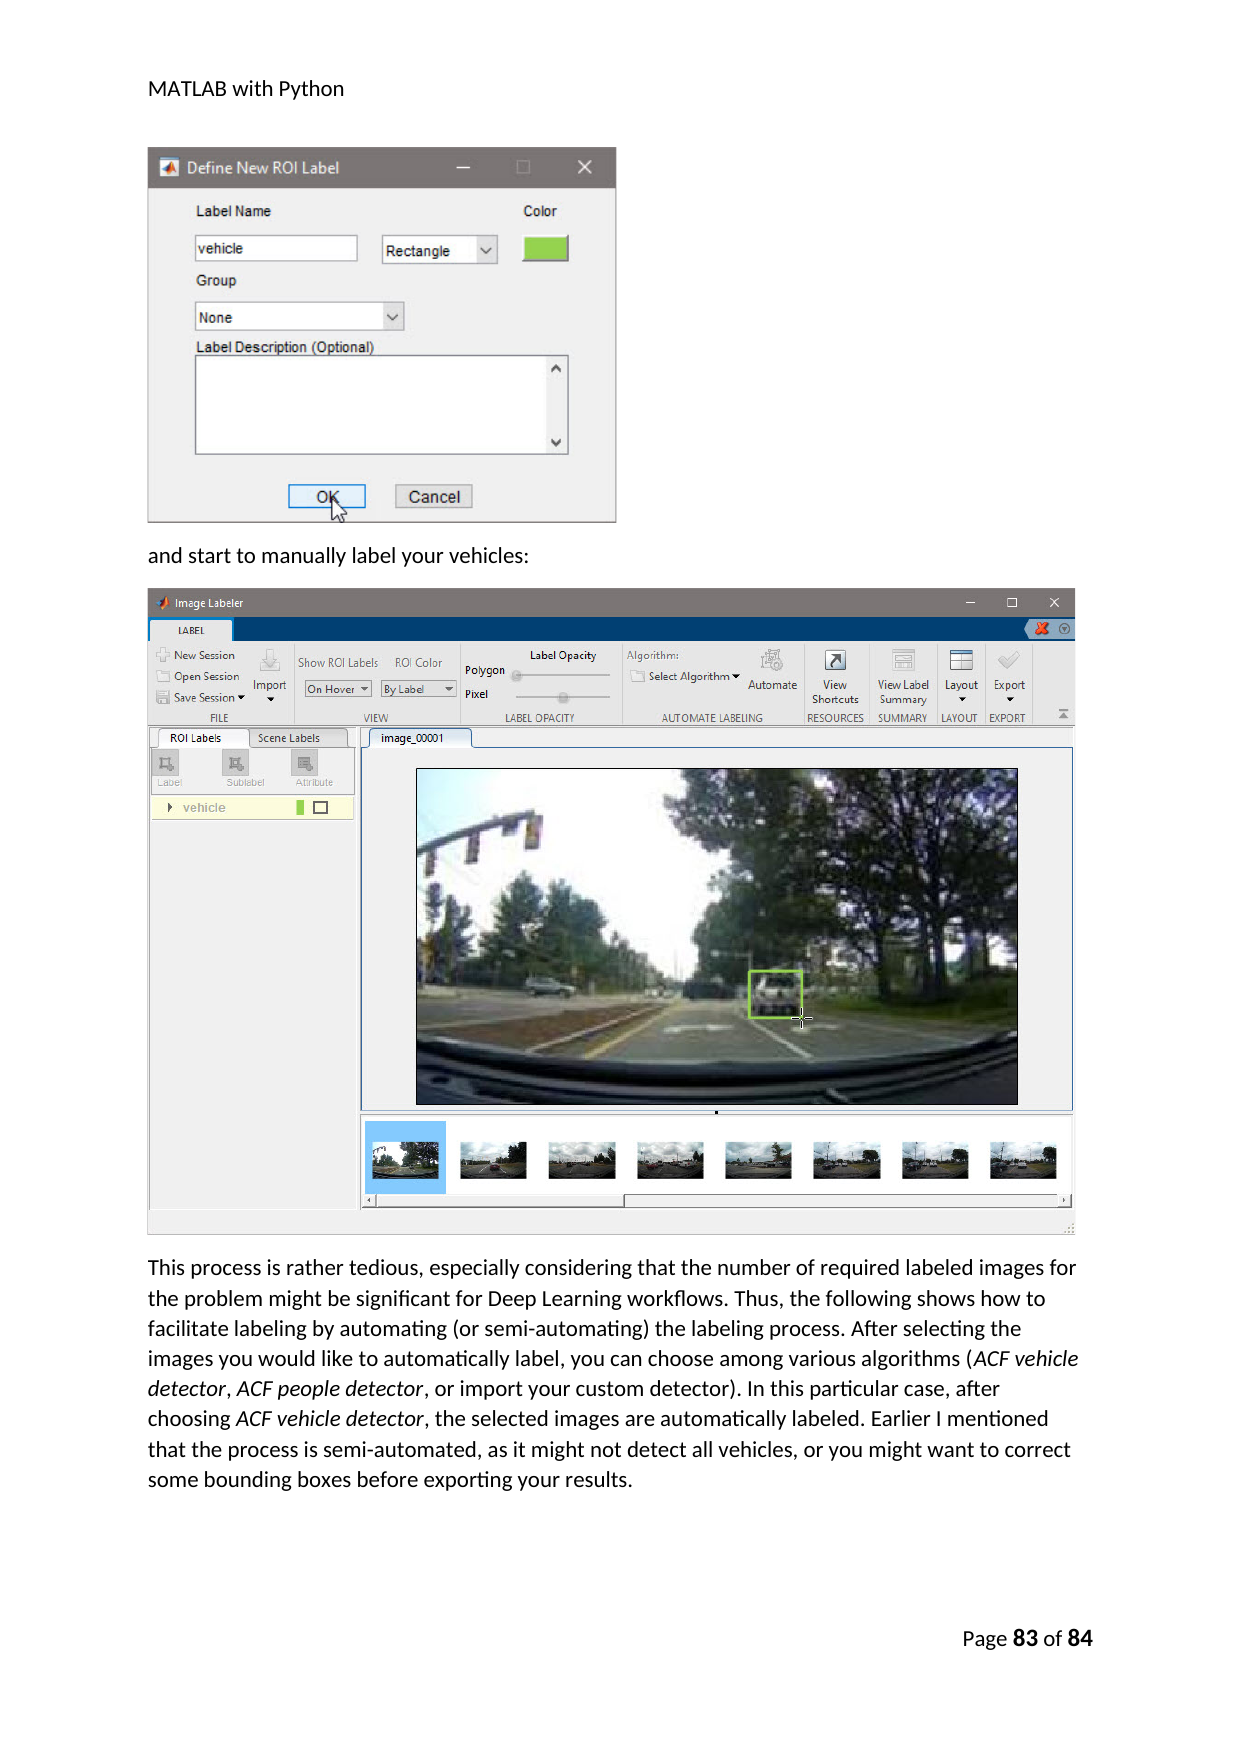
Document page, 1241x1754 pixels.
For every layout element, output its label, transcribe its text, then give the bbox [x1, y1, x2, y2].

text and start to manually label your vehicles: [148, 541, 1093, 569]
text This process is rather tedious, especially considering that the number of required labeled images for the problem might be significant for Deep Learning workflows. Thus, the following shows how to facilitate labeling by automating (or semi-automating) the labeling process. After selecting the images you would like to automatically label, you can choose among various algorithms (ACF vehicle detector, ACF people detector, or import your custom detector). In this particular case, after choosing ACF vehicle detector, the selected images are automatically labeled. Earlier I mentioned that the process is semi-automated, as it might not detect all vehicles, or you might want to correct some bounding boxes before exporting your results. [148, 1253, 1093, 1493]
picture [147, 588, 1075, 1235]
picture [147, 147, 617, 523]
